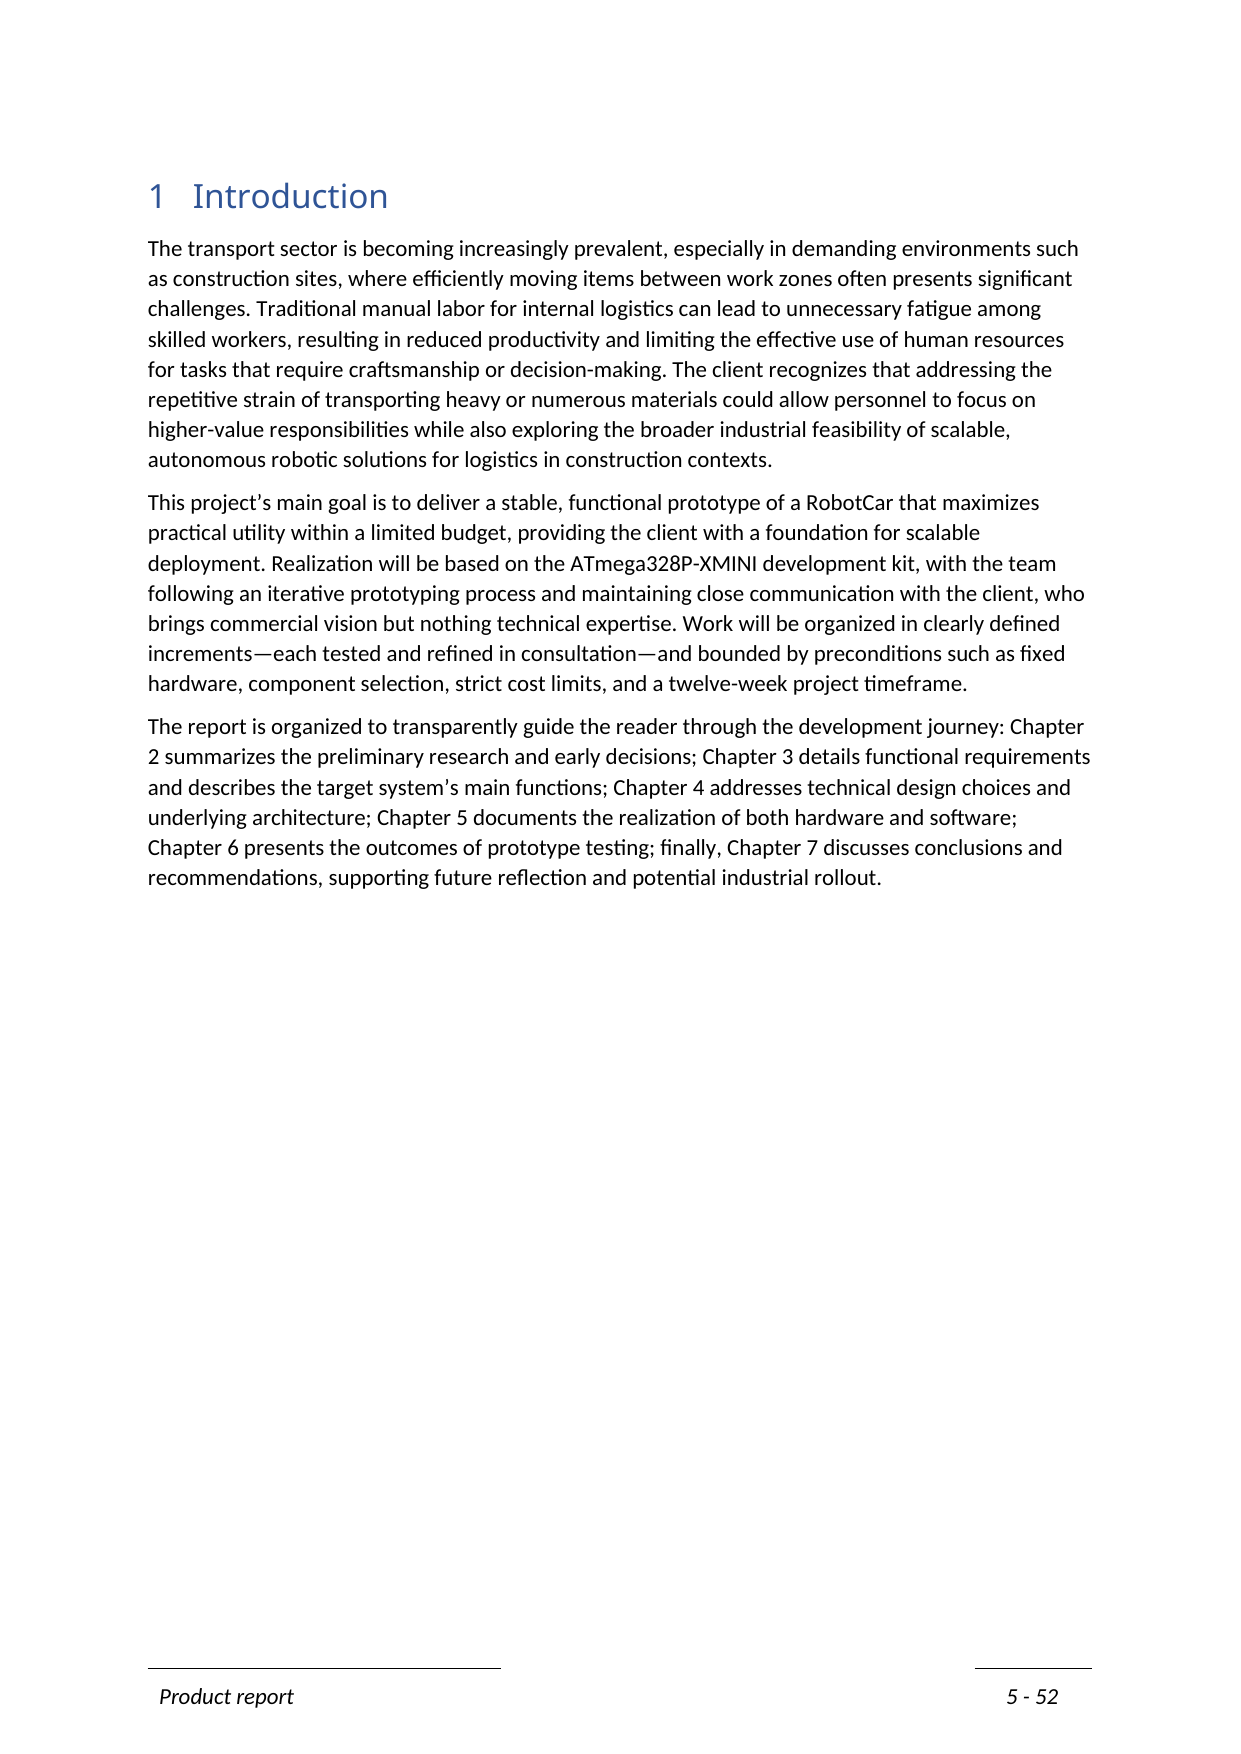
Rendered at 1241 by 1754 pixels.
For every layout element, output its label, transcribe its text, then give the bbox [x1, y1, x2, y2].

text The transport sector is becoming increasingly prevalent, especially in demanding environments such as construction sites, where efficiently moving items between work zones often presents significant challenges. Traditional manual labor for internal logistics can lead to unnecessary fatigue among skilled workers, resulting in reduced productivity and limiting the effective use of human resources for tasks that require craftsmanship or decision-making. The client recognizes that addressing the repetitive strain of transporting heavy or numerous materials could allow personnel to focus on higher-value responsibilities while also exploring the broader industrial feasibility of scalable, autonomous robotic solutions for logistics in construction contexts. [148, 234, 1093, 473]
text The report is organized to transparently guide the reader through the development journey: Chapter 2 summarizes the preliminary research and early decisions; Chapter 3 details functional requirements and describes the target system’s main functions; Chapter 4 addresses technical design choices and underlying architecture; Chapter 5 documents the realization of both hardware and software; Chapter 6 presents the outcomes of prototype testing; finally, Chapter 7 discusses conclusions and recommendations, supporting future reflection and potential industrial rollout. [148, 712, 1093, 891]
subtitle Introduction [148, 173, 1093, 218]
text This project’s main goal is to deliver a stable, functional prototype of a RobotCar that maximizes practical utility within a limited budget, providing the client with a foundation for scalable deployment. Realization will be based on the ATmega328P-XMINI development kit, with the team following an iterative prototyping process and maintaining close communication with the client, who brings commercial vision but nothing technical expertise. Work will be organized in clearly defined increments—each tested and refined in consultation—and bounded by preconditions such as fixed hardware, component selection, strict cost limits, and a twelve-week project timeframe. [148, 488, 1093, 697]
